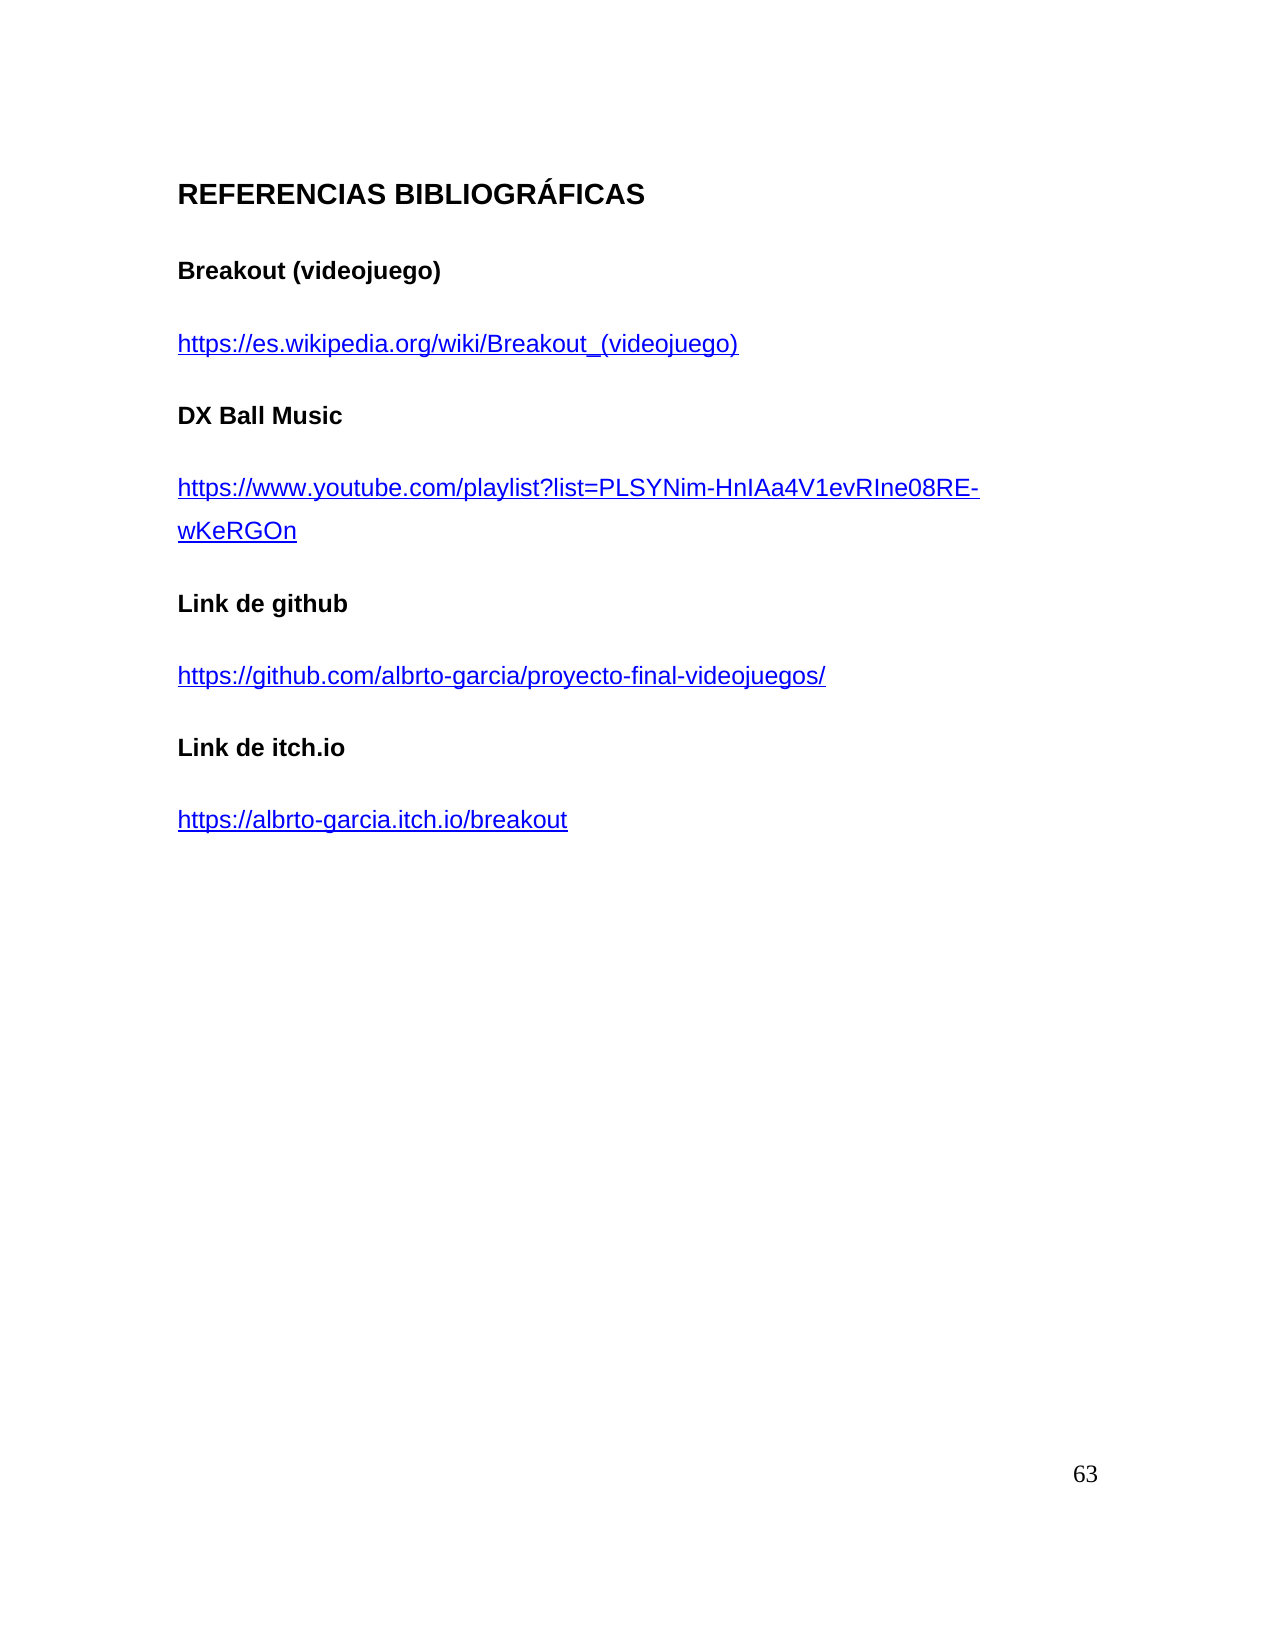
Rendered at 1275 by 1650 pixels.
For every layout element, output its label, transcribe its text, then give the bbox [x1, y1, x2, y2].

subtitle Link de github [177, 588, 1098, 617]
text https://albrto-garcia.itch.io/breakout [177, 805, 1098, 834]
subtitle Link de itch.io [177, 733, 1098, 762]
subtitle Breakout (videojuego) [177, 256, 1098, 285]
subtitle https://www.youtube.com/playlist?list=PLSYNim-HnIAa4V1evRIne08RE-wKeRGOn [177, 473, 1098, 545]
subtitle https://es.wikipedia.org/wiki/Breakout_(videojuego) [177, 328, 1098, 357]
subtitle DX Ball Music [177, 401, 1098, 429]
subtitle REFERENCIAS BIBLIOGRÁFICAS [177, 177, 1098, 210]
text https://github.com/albrto-garcia/proyecto-final-videojuegos/ [177, 661, 1098, 689]
